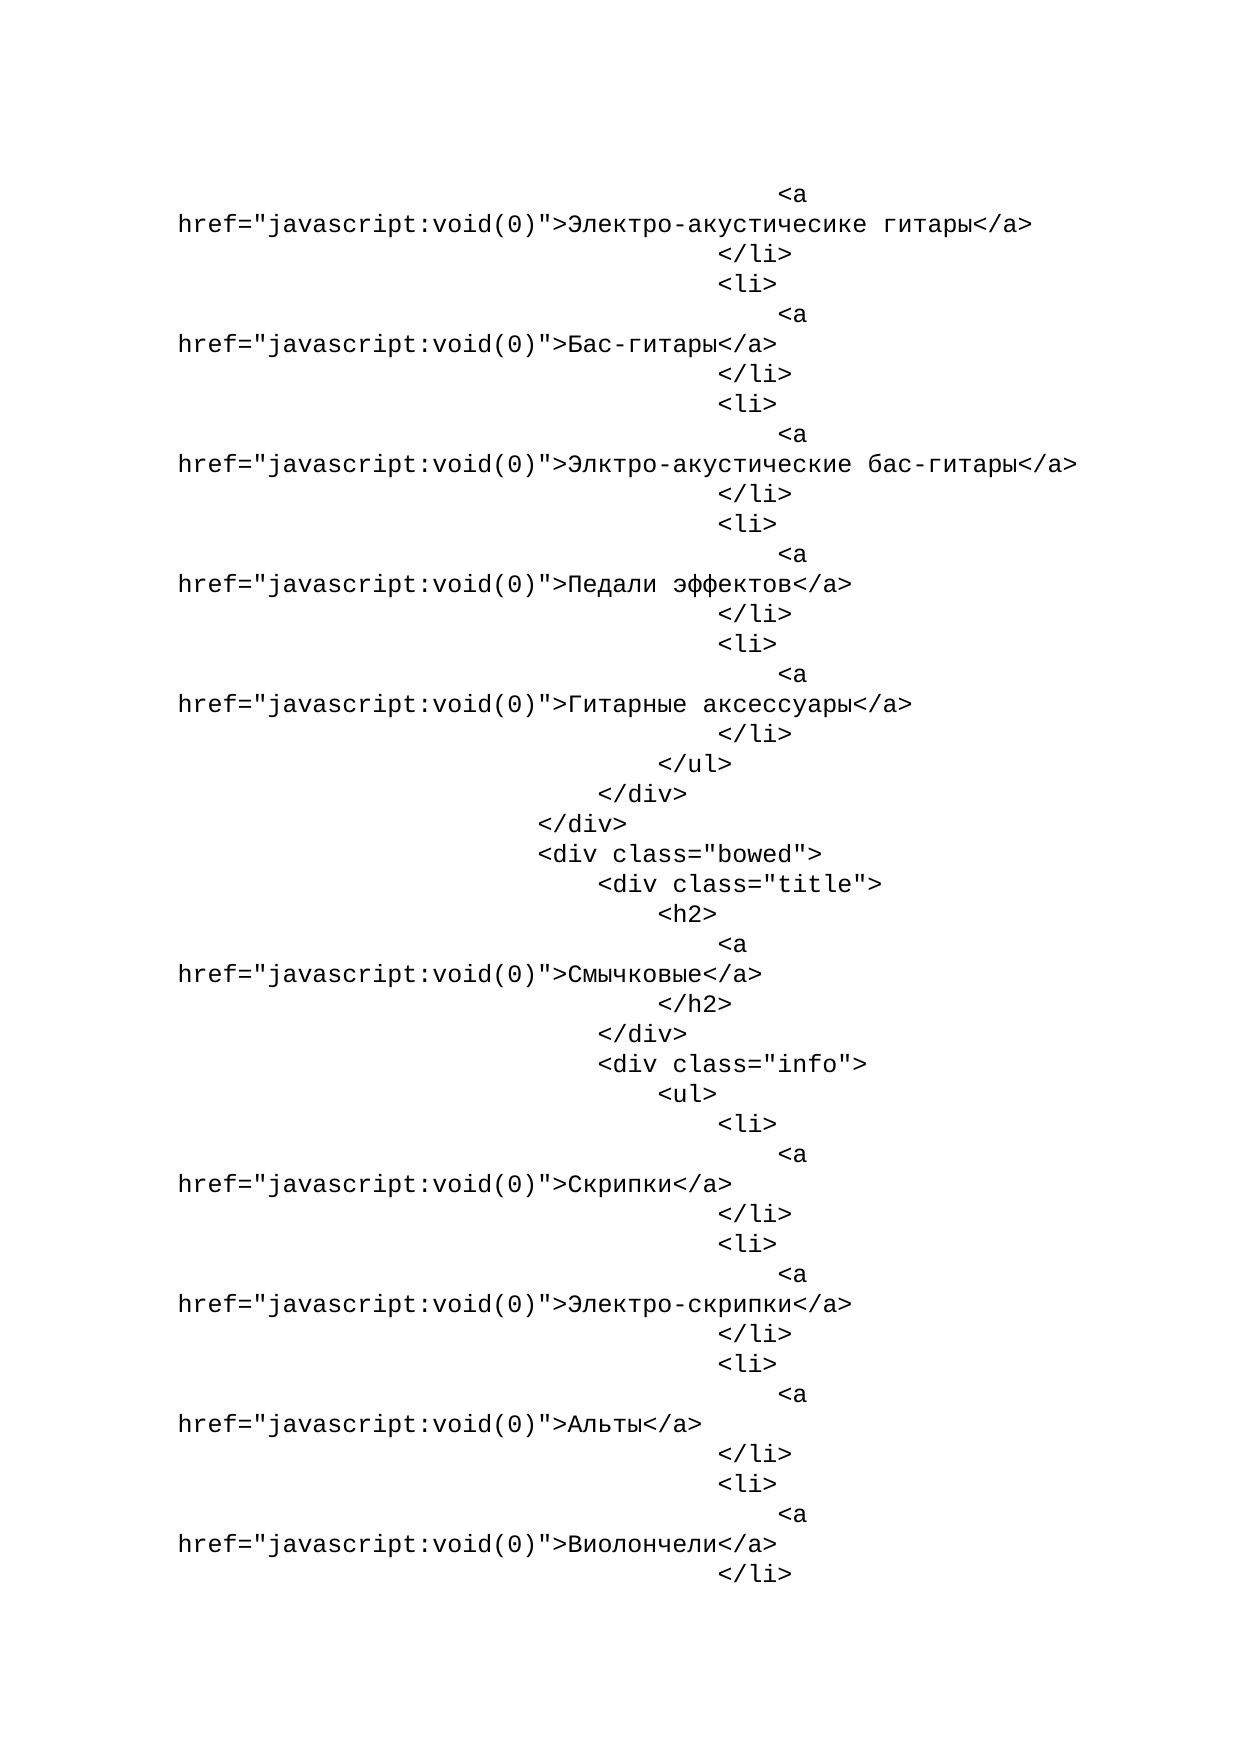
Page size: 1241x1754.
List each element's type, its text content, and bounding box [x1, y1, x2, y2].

text </div> [177, 781, 1152, 809]
text <a href="javascript:void(0)">Виолончели</a> [177, 1501, 1152, 1559]
text </li> [177, 1201, 1152, 1229]
text </div> [177, 1021, 1152, 1049]
text <a href="javascript:void(0)">Электро-акустичесике гитары</a> [177, 181, 1152, 239]
text <li> [177, 391, 1152, 419]
text <li> [177, 1351, 1152, 1379]
text <li> [177, 631, 1152, 659]
text </h2> [177, 991, 1152, 1019]
text </div> [177, 811, 1152, 839]
text </li> [177, 361, 1152, 389]
text <a href="javascript:void(0)">Смычковые</a> [177, 931, 1152, 989]
text <li> [177, 1111, 1152, 1139]
text </li> [177, 481, 1152, 509]
text <div class="bowed"> [177, 841, 1152, 869]
text <li> [177, 1471, 1152, 1499]
text <div class="info"> [177, 1051, 1152, 1079]
text <a href="javascript:void(0)">Скрипки</a> [177, 1141, 1152, 1199]
text </ul> [177, 751, 1152, 779]
text <ul> [177, 1081, 1152, 1109]
text <a href="javascript:void(0)">Элктро-акустические бас-гитары</a> [177, 421, 1152, 479]
text <li> [177, 511, 1152, 539]
text </li> [177, 1561, 1152, 1589]
text <a href="javascript:void(0)">Электро-скрипки</a> [177, 1261, 1152, 1319]
text <li> [177, 271, 1152, 299]
text <a href="javascript:void(0)">Педали эффектов</a> [177, 541, 1152, 599]
text </li> [177, 721, 1152, 749]
text </li> [177, 601, 1152, 629]
text </li> [177, 241, 1152, 269]
text <a href="javascript:void(0)">Бас-гитары</a> [177, 301, 1152, 359]
text <h2> [177, 901, 1152, 929]
text <div class="title"> [177, 871, 1152, 899]
text </li> [177, 1441, 1152, 1469]
text <a href="javascript:void(0)">Гитарные аксессуары</a> [177, 661, 1152, 719]
text <a href="javascript:void(0)">Альты</a> [177, 1381, 1152, 1439]
text <li> [177, 1231, 1152, 1259]
text </li> [177, 1321, 1152, 1349]
